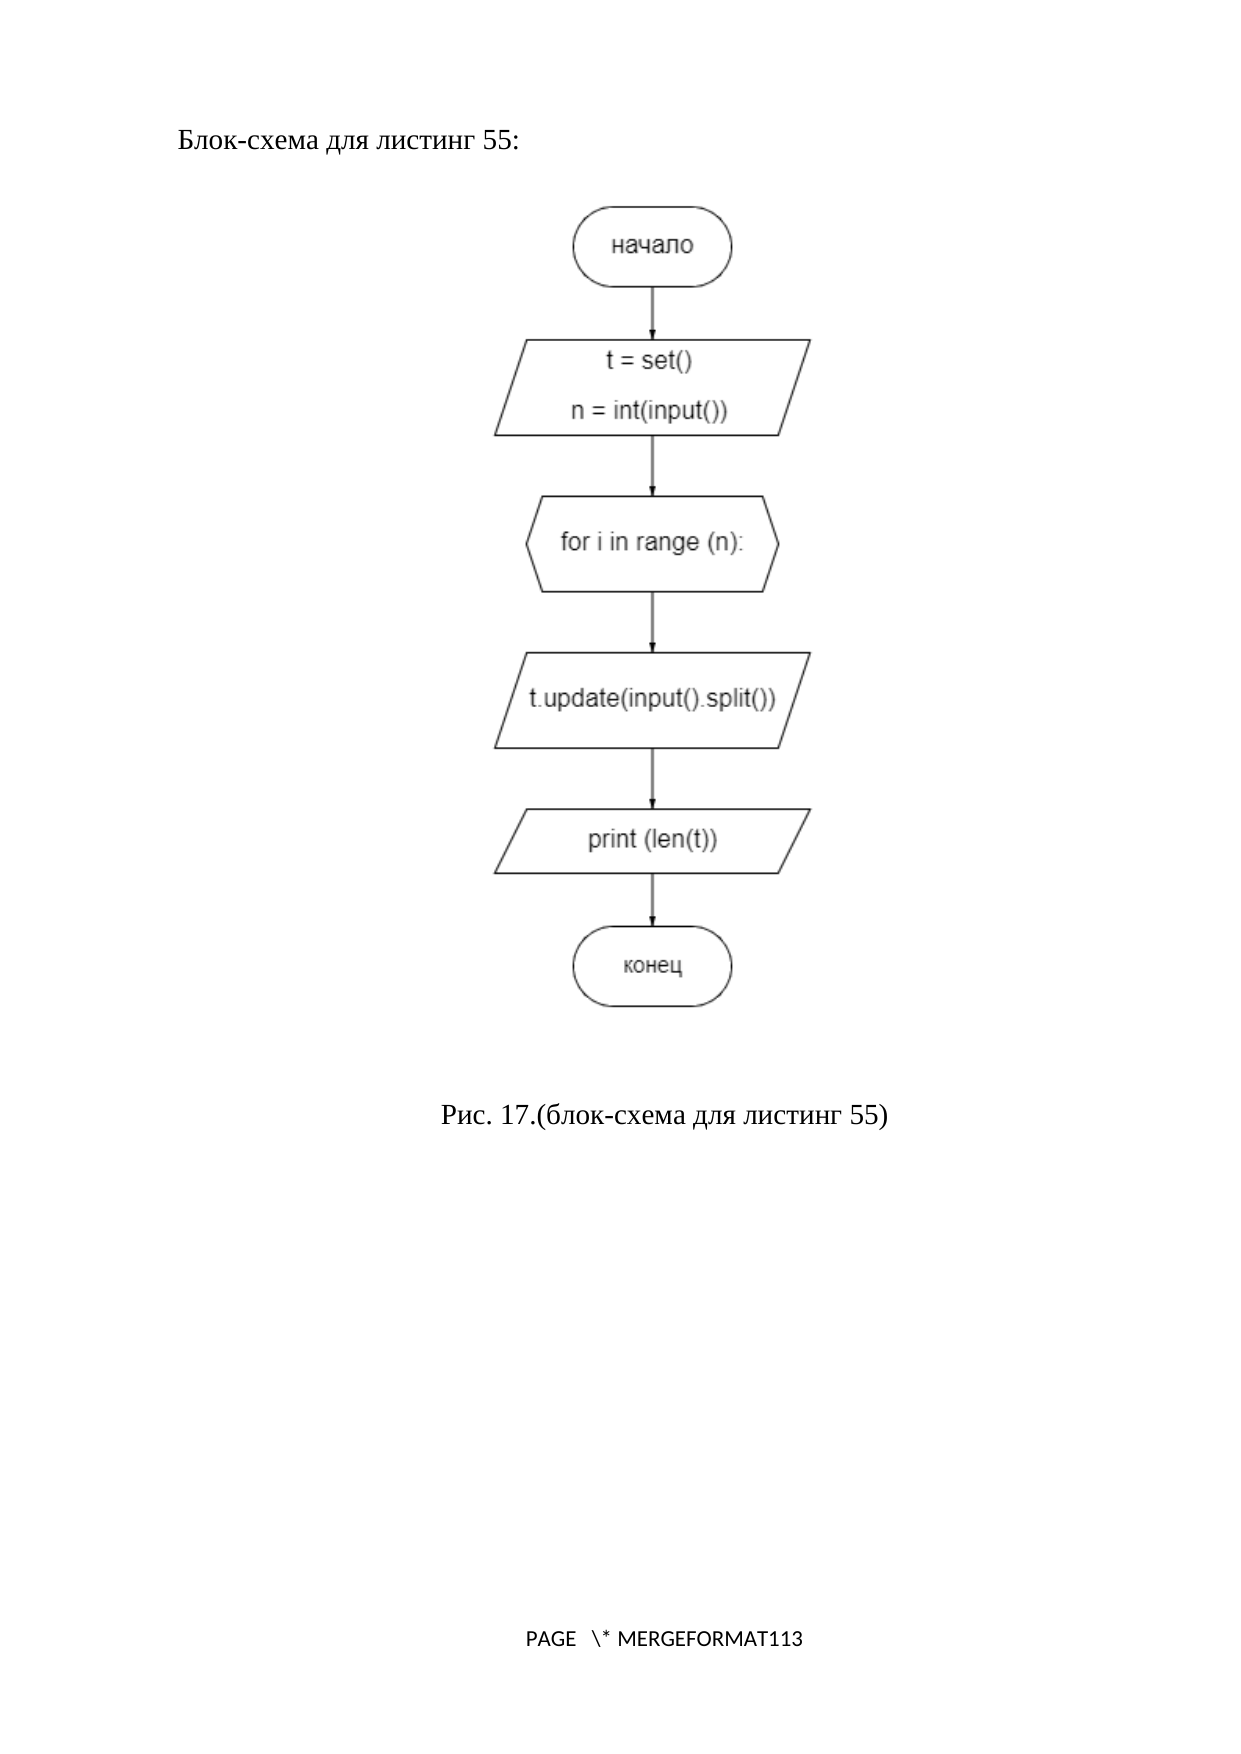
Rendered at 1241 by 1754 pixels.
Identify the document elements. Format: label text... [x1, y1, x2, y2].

text Рис. 17.(блок-схема для листинг 55) [177, 1097, 1152, 1131]
picture [346, 158, 983, 1073]
subtitle Блок-схема для листинг 55: [177, 122, 1152, 156]
